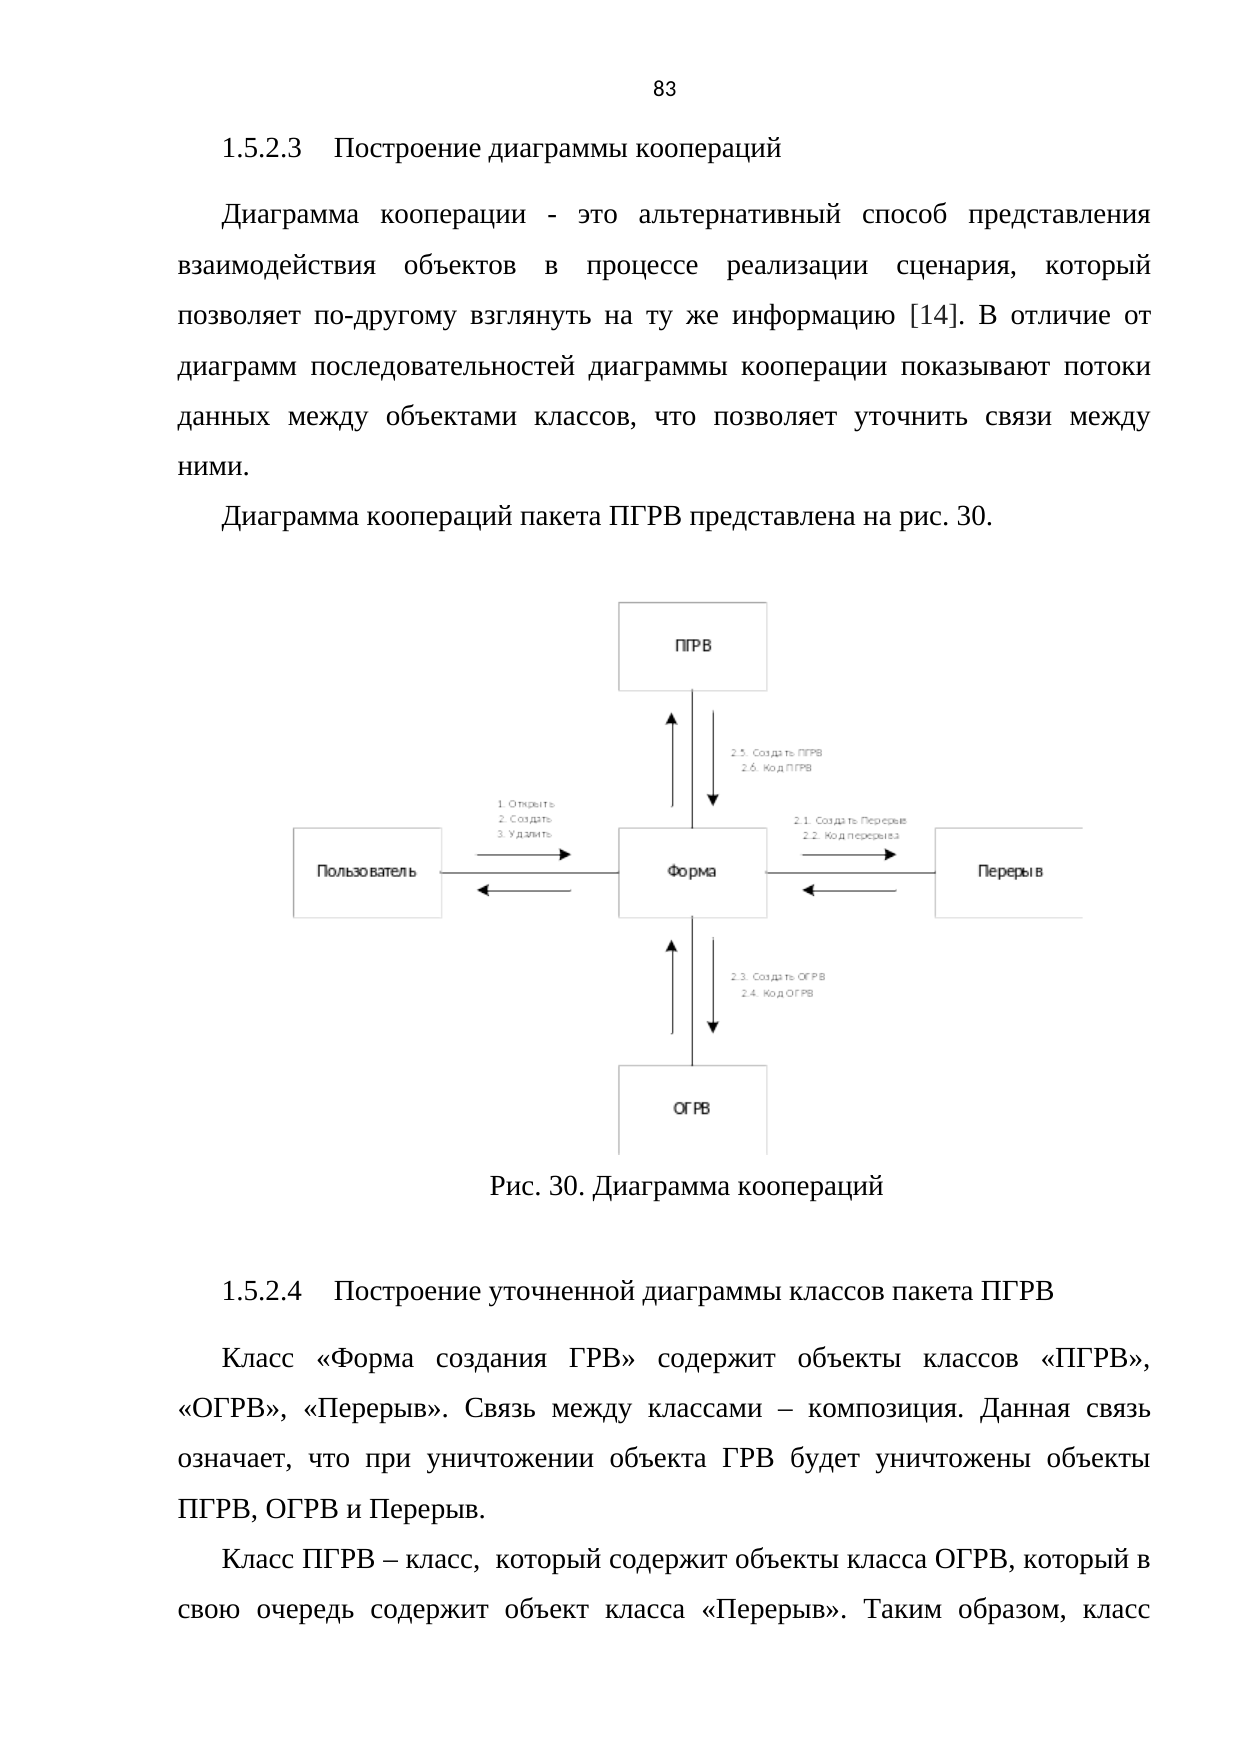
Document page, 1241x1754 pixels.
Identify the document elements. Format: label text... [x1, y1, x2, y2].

subtitle Построение уточненной диаграммы классов пакета ПГРВ [221, 1273, 1152, 1307]
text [177, 1541, 1152, 1625]
text Диаграмма кооперации - это альтернативный способ представления взаимодействия объектов в процессе реализации сценария, который позволяет по-другому взглянуть на ту же информацию [14]. В отличие от диаграмм последовательностей диаграммы кооперации показывают потоки данных между объектами классов, что позволяет уточнить связи между ними. [177, 197, 1152, 482]
text Диаграмма коопераций пакета ПГРВ представлена на рис. 30. [177, 498, 1152, 532]
text Класс «Форма создания ГРВ» содержит объекты классов «ПГРВ», «ОГРВ», «Перерыв». Связь между классами – композиция. Данная связь означает, что при уничтожении объекта ГРВ будет уничтожены объекты ПГРВ, ОГРВ и Перерыв. [177, 1340, 1152, 1524]
text Рис. 30. Диаграмма коопераций [177, 1168, 1152, 1202]
subtitle Построение диаграммы коопераций [221, 130, 1152, 163]
